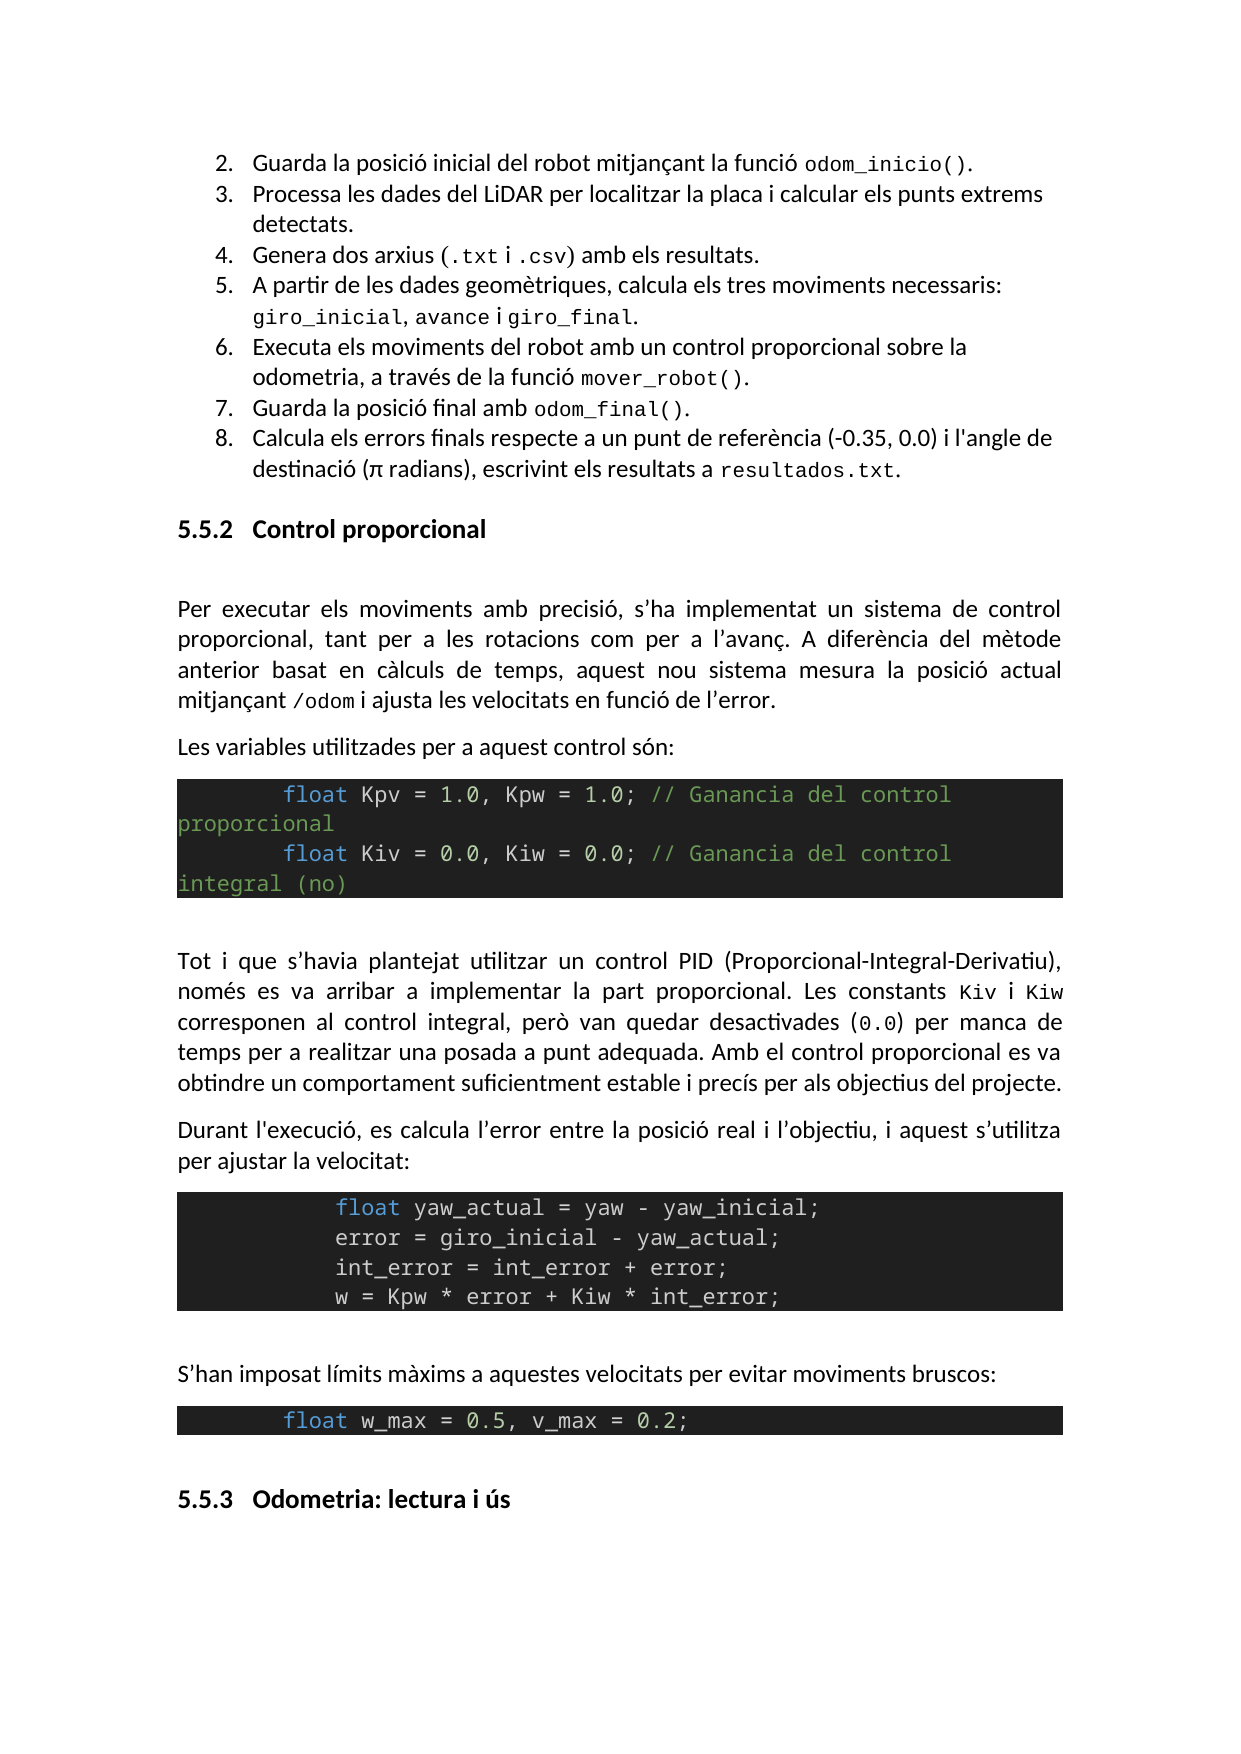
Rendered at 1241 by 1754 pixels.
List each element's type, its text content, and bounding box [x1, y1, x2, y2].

list Genera dos arxius (.txt i .csv) amb els resultats. [215, 239, 1063, 270]
text float Kpv = 1.0, Kpw = 1.0; // Ganancia del control proporcional [177, 779, 1063, 838]
text S’han imposat límits màxims a aquestes velocitats per evitar moviments bruscos: [177, 1358, 1063, 1389]
text float Kiv = 0.0, Kiw = 0.0; // Ganancia del control integral (no) [177, 838, 1063, 898]
list A partir de les dades geomètriques, calcula els tres moviments necessaris: giro_inicial, avance i giro_final. [215, 270, 1063, 331]
text int_error = int_error + error; [177, 1252, 1063, 1281]
list Guarda la posició final amb odom_final(). [215, 392, 1063, 422]
list Executa els moviments del robot amb un control proporcional sobre la odometria, a través de la funció mover_robot(). [215, 331, 1063, 392]
text Per executar els moviments amb precisió, s’ha implementat un sistema de control proporcional, tant per a les rotacions com per a l’avanç. A diferència del mètode anterior basat en càlculs de temps, aquest nou sistema mesura la posició actual mitjançant /odom i ajusta les velocitats en funció de l’error. [177, 593, 1063, 715]
list Processa les dades del LiDAR per localitzar la placa i calcular els punts extrems detectats. [215, 178, 1063, 239]
text Durant l'execució, es calcula l’error entre la posició real i l’objectiu, i aquest s’utilitza per ajustar la velocitat: [177, 1114, 1063, 1175]
list Calcula els errors finals respecte a un punt de referència (-0.35, 0.0) i l'angle de destinació (π radians), escrivint els resultats a resultados.txt. [215, 422, 1063, 483]
subtitle Control proporcional [177, 512, 1063, 546]
subtitle Odometria: lectura i ús [177, 1482, 1063, 1516]
text float w_max = 0.5, v_max = 0.2; [177, 1406, 1063, 1435]
text Tot i que s’havia plantejat utilitzar un control PID (Proporcional-Integral-Derivatiu), només es va arribar a implementar la part proporcional. Les constants Kiv i Kiw corresponen al control integral, però van quedar desactivades (0.0) per manca de temps per a realitzar una posada a punt adequada. Amb el control proporcional es va obtindre un comportament suficientment estable i precís per als objectius del projecte. [177, 945, 1063, 1098]
text float yaw_actual = yaw - yaw_inicial; [177, 1192, 1063, 1222]
list Guarda la posició inicial del robot mitjançant la funció odom_inicio(). [215, 148, 1063, 178]
text w = Kpw * error + Kiw * int_error; [177, 1281, 1063, 1311]
text Les variables utilitzades per a aquest control són: [177, 731, 1063, 762]
text error = giro_inicial - yaw_actual; [177, 1222, 1063, 1252]
